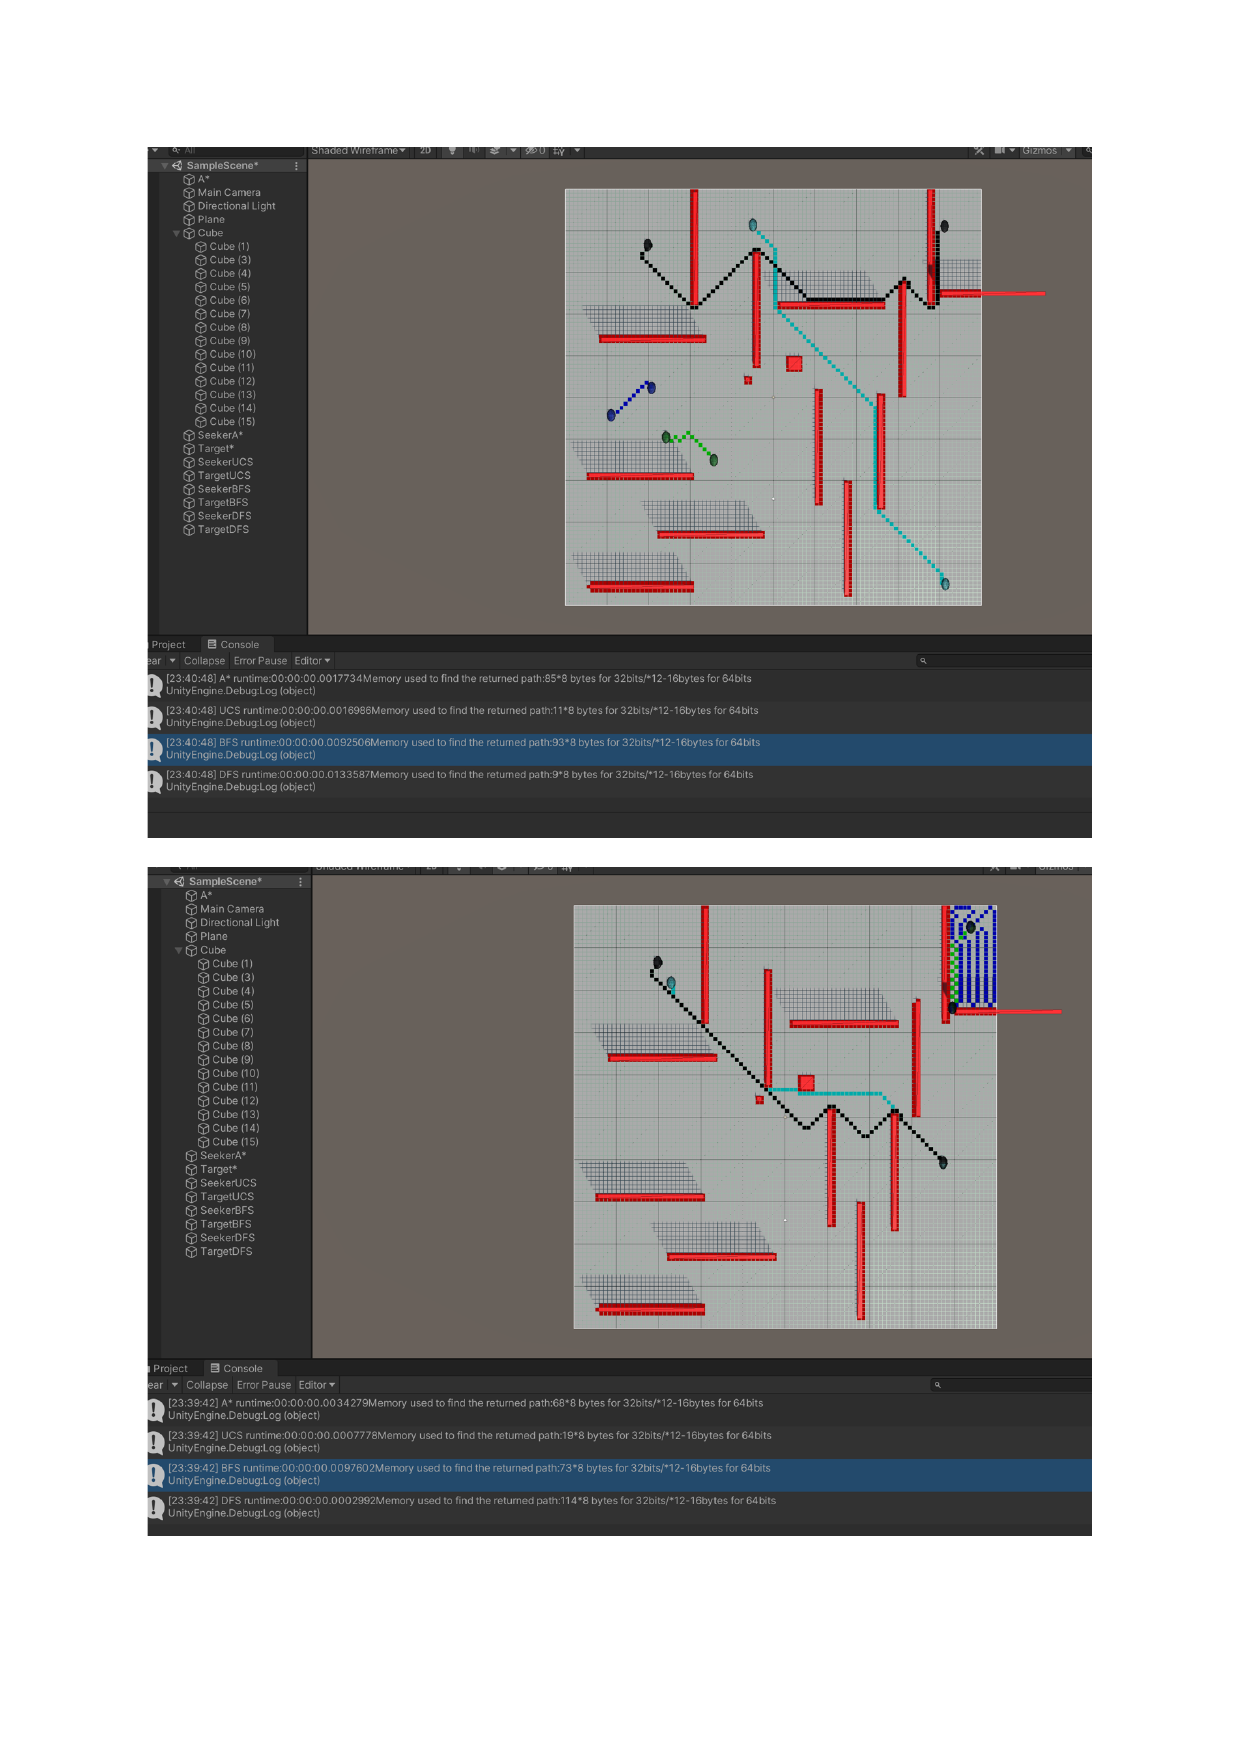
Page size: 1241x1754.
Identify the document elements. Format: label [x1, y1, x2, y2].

picture [147, 147, 1092, 838]
picture [147, 867, 1092, 1536]
